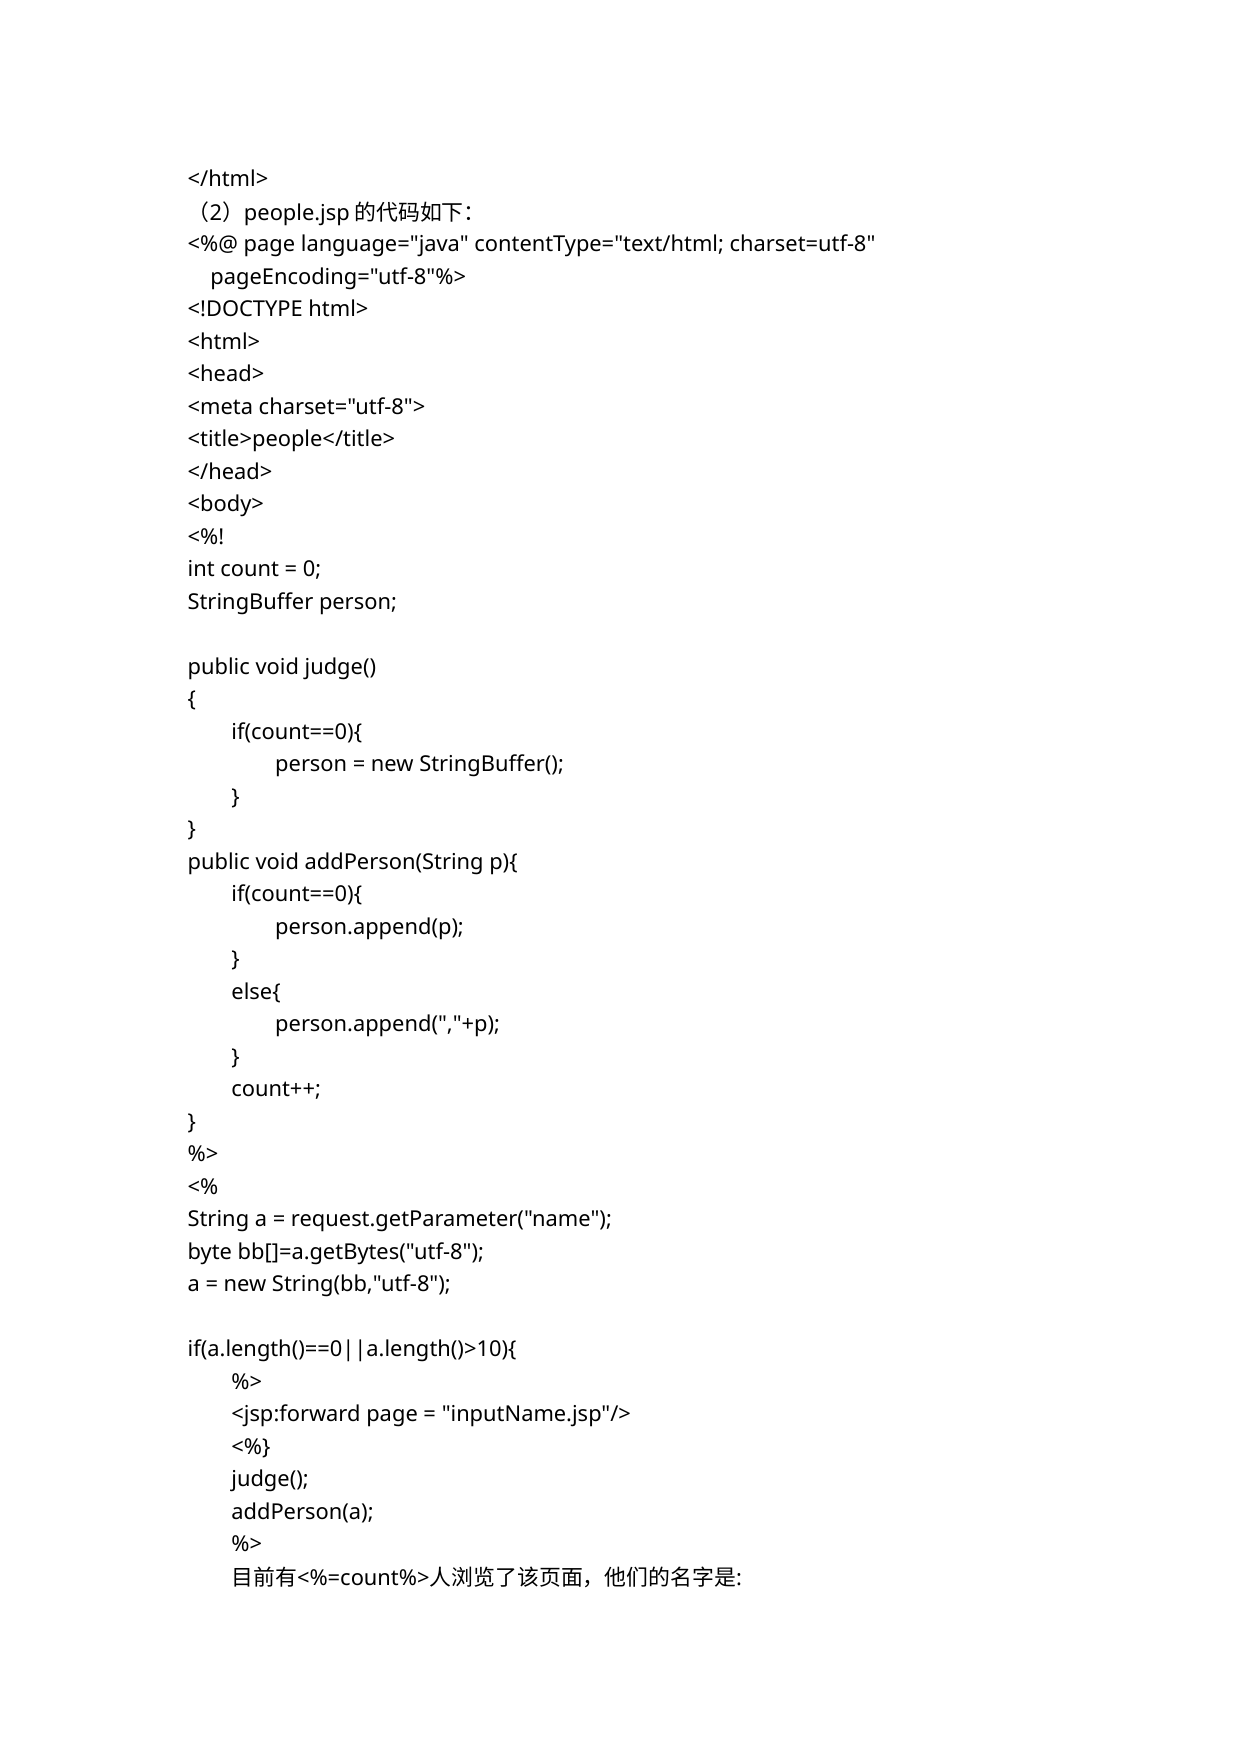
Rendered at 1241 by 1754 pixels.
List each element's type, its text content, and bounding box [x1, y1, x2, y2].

text count++; [187, 1072, 1058, 1104]
text byte bb[]=a.getBytes("utf-8"); [187, 1234, 1058, 1267]
text judge(); [187, 1462, 1058, 1494]
text %> [187, 1527, 1058, 1559]
text <body> [187, 487, 1058, 519]
text </head> [187, 454, 1058, 487]
text %> [187, 1137, 1058, 1169]
text } [187, 1104, 1058, 1137]
text %> [187, 1364, 1058, 1397]
text person = new StringBuffer(); [187, 747, 1058, 779]
text if(a.length()==0||a.length()>10){ [187, 1332, 1058, 1364]
text <head> [187, 357, 1058, 389]
text <%! [187, 519, 1058, 552]
text int count = 0; [187, 552, 1058, 584]
text addPerson(a); [187, 1494, 1058, 1527]
text <%} [187, 1429, 1058, 1462]
text </html> [187, 162, 1058, 194]
text public void judge() [187, 649, 1058, 682]
text person.append(p); [187, 909, 1058, 942]
text person.append(","+p); [187, 1007, 1058, 1039]
text a = new String(bb,"utf-8"); [187, 1267, 1058, 1299]
text if(count==0){ [187, 714, 1058, 747]
text } [187, 812, 1058, 844]
text <html> [187, 324, 1058, 357]
text { [187, 682, 1058, 714]
text public void addPerson(String p){ [187, 844, 1058, 877]
text } [187, 779, 1058, 812]
text else{ [187, 974, 1058, 1007]
text （2）people.jsp的代码如下： [187, 194, 1058, 227]
text <%@ page language="java" contentType="text/html; charset=utf-8" [187, 227, 1058, 259]
text StringBuffer person; [187, 584, 1058, 617]
text 目前有<%=count%>人浏览了该页面，他们的名字是: [187, 1559, 1058, 1592]
text } [187, 942, 1058, 974]
text pageEncoding="utf-8"%> [187, 259, 1058, 292]
text <!DOCTYPE html> [187, 292, 1058, 324]
text <% [187, 1169, 1058, 1202]
text } [187, 1039, 1058, 1072]
text <jsp:forward page = "inputName.jsp"/> [187, 1397, 1058, 1429]
text String a = request.getParameter("name"); [187, 1202, 1058, 1234]
text <meta charset="utf-8"> [187, 389, 1058, 422]
text if(count==0){ [187, 877, 1058, 909]
text <title>people</title> [187, 422, 1058, 454]
